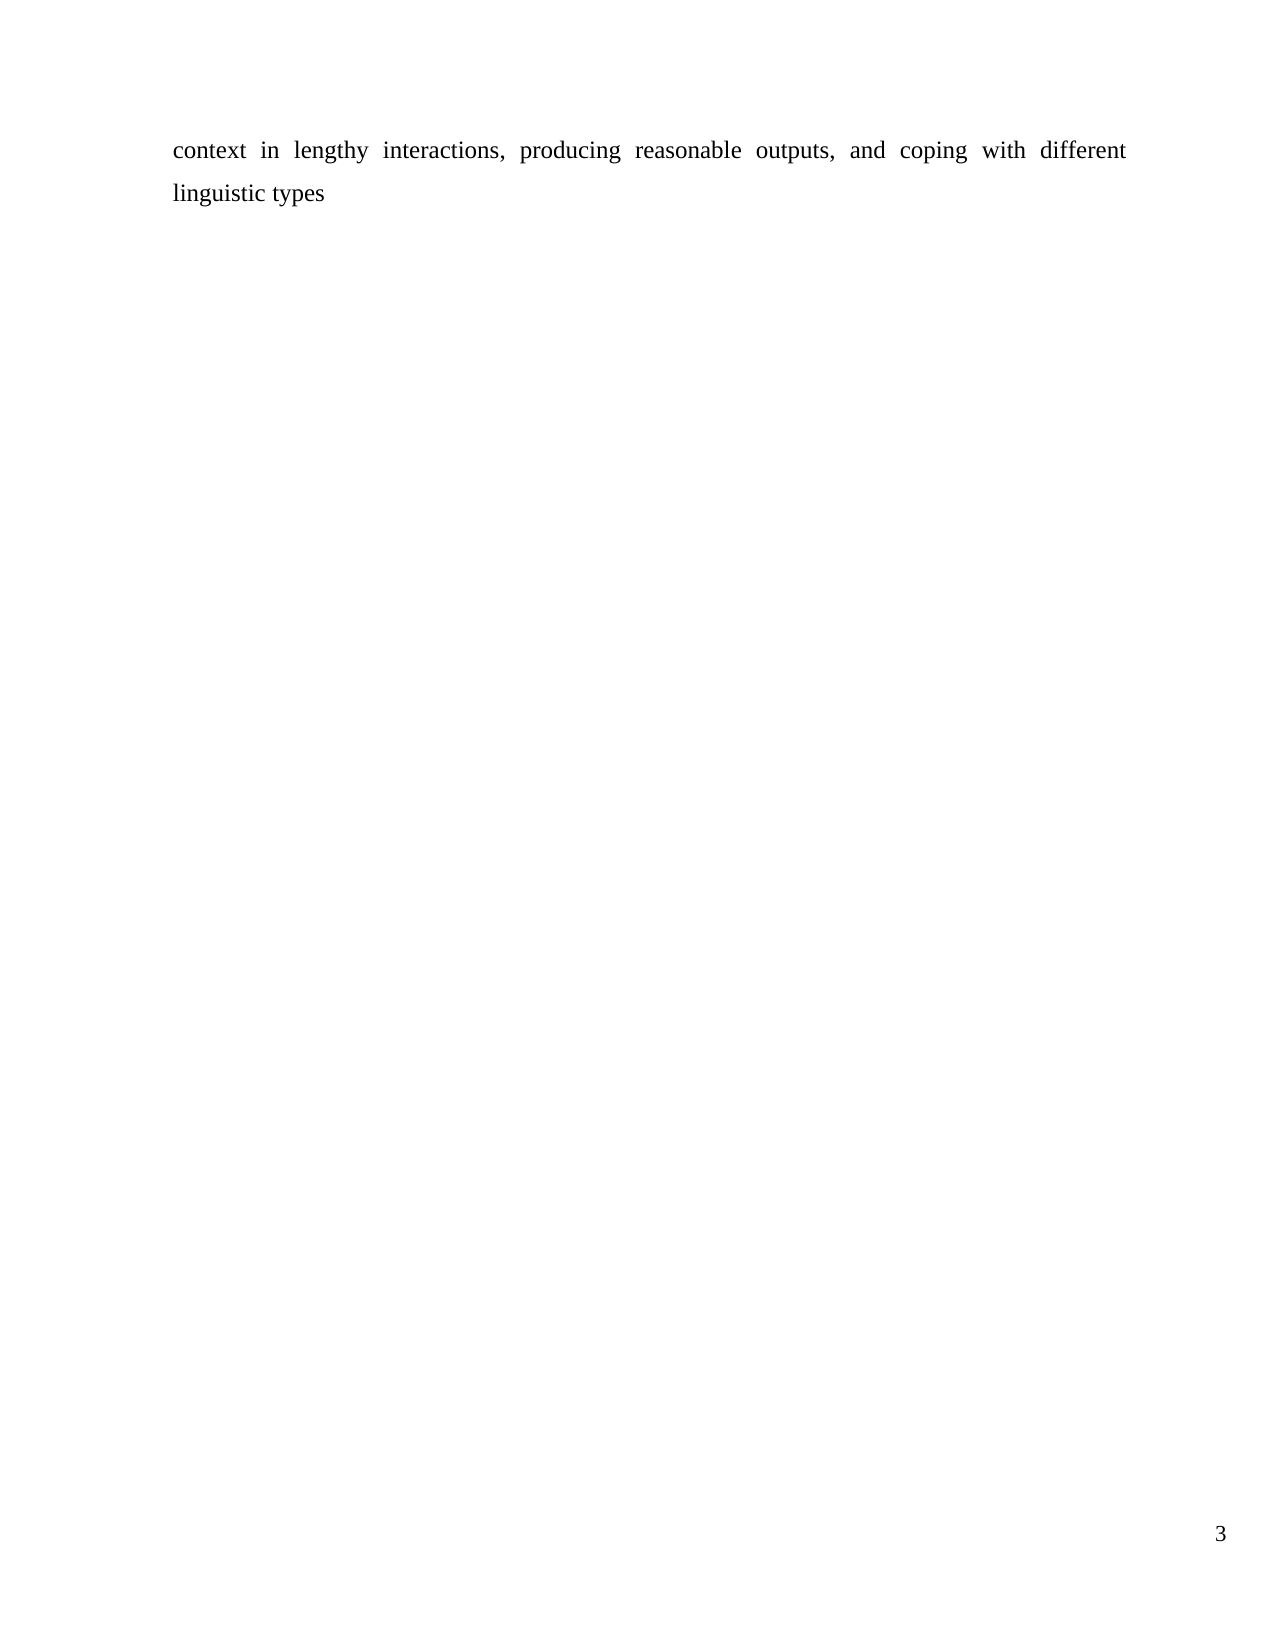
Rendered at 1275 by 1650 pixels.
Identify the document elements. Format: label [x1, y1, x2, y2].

text [173, 135, 1127, 207]
